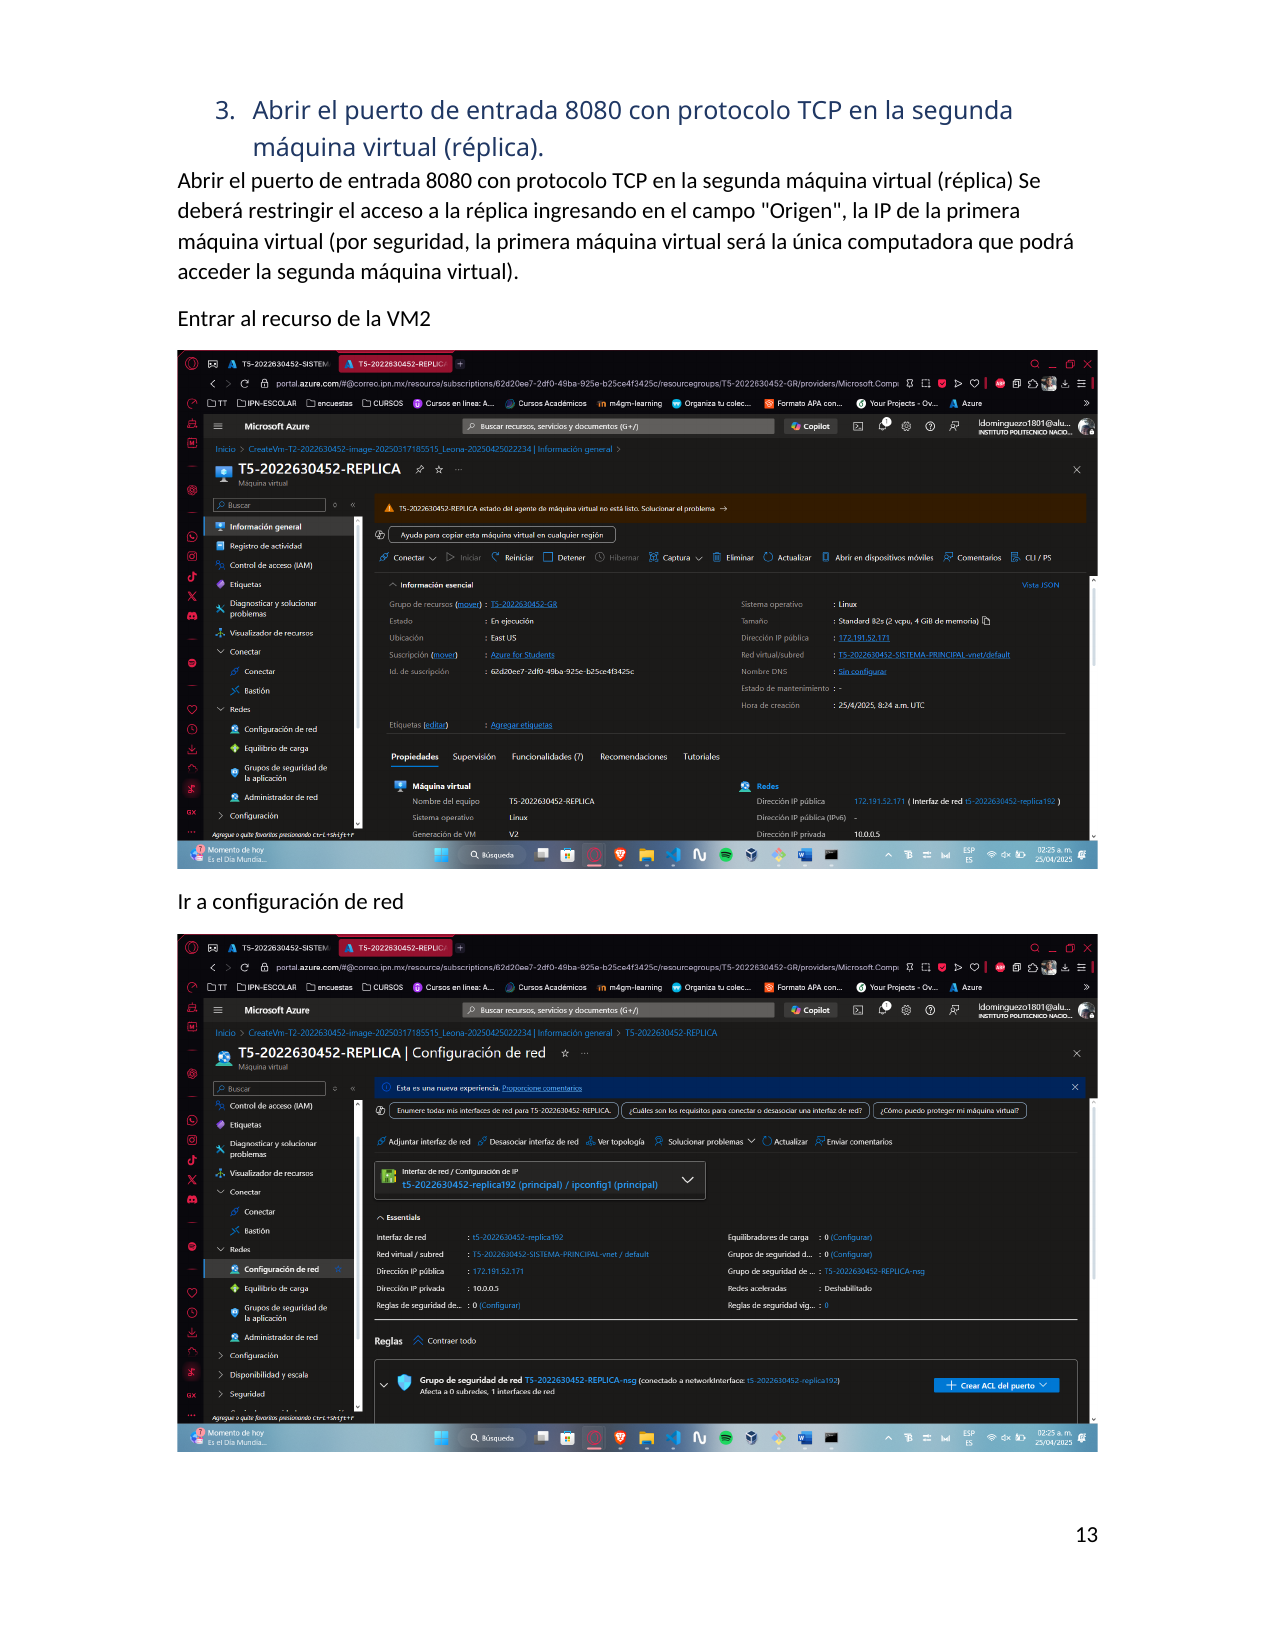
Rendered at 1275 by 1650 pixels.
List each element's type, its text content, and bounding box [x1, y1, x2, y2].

text Ir a configuración de red [177, 887, 1098, 915]
text Entrar al recurso de la VM2 [177, 304, 1098, 332]
picture [177, 934, 1098, 1452]
subtitle Abrir el puerto de entrada 8080 con protocolo TCP en la segunda máquina virtual (réplica). [215, 93, 1098, 164]
picture [177, 350, 1098, 869]
text Abrir el puerto de entrada 8080 con protocolo TCP en la segunda máquina virtual (réplica) Se deberá restringir el acceso a la réplica ingresando en el campo "Origen", la IP de la primera máquina virtual (por seguridad, la primera máquina virtual será la única computadora que podrá acceder la segunda máquina virtual). [177, 166, 1098, 285]
